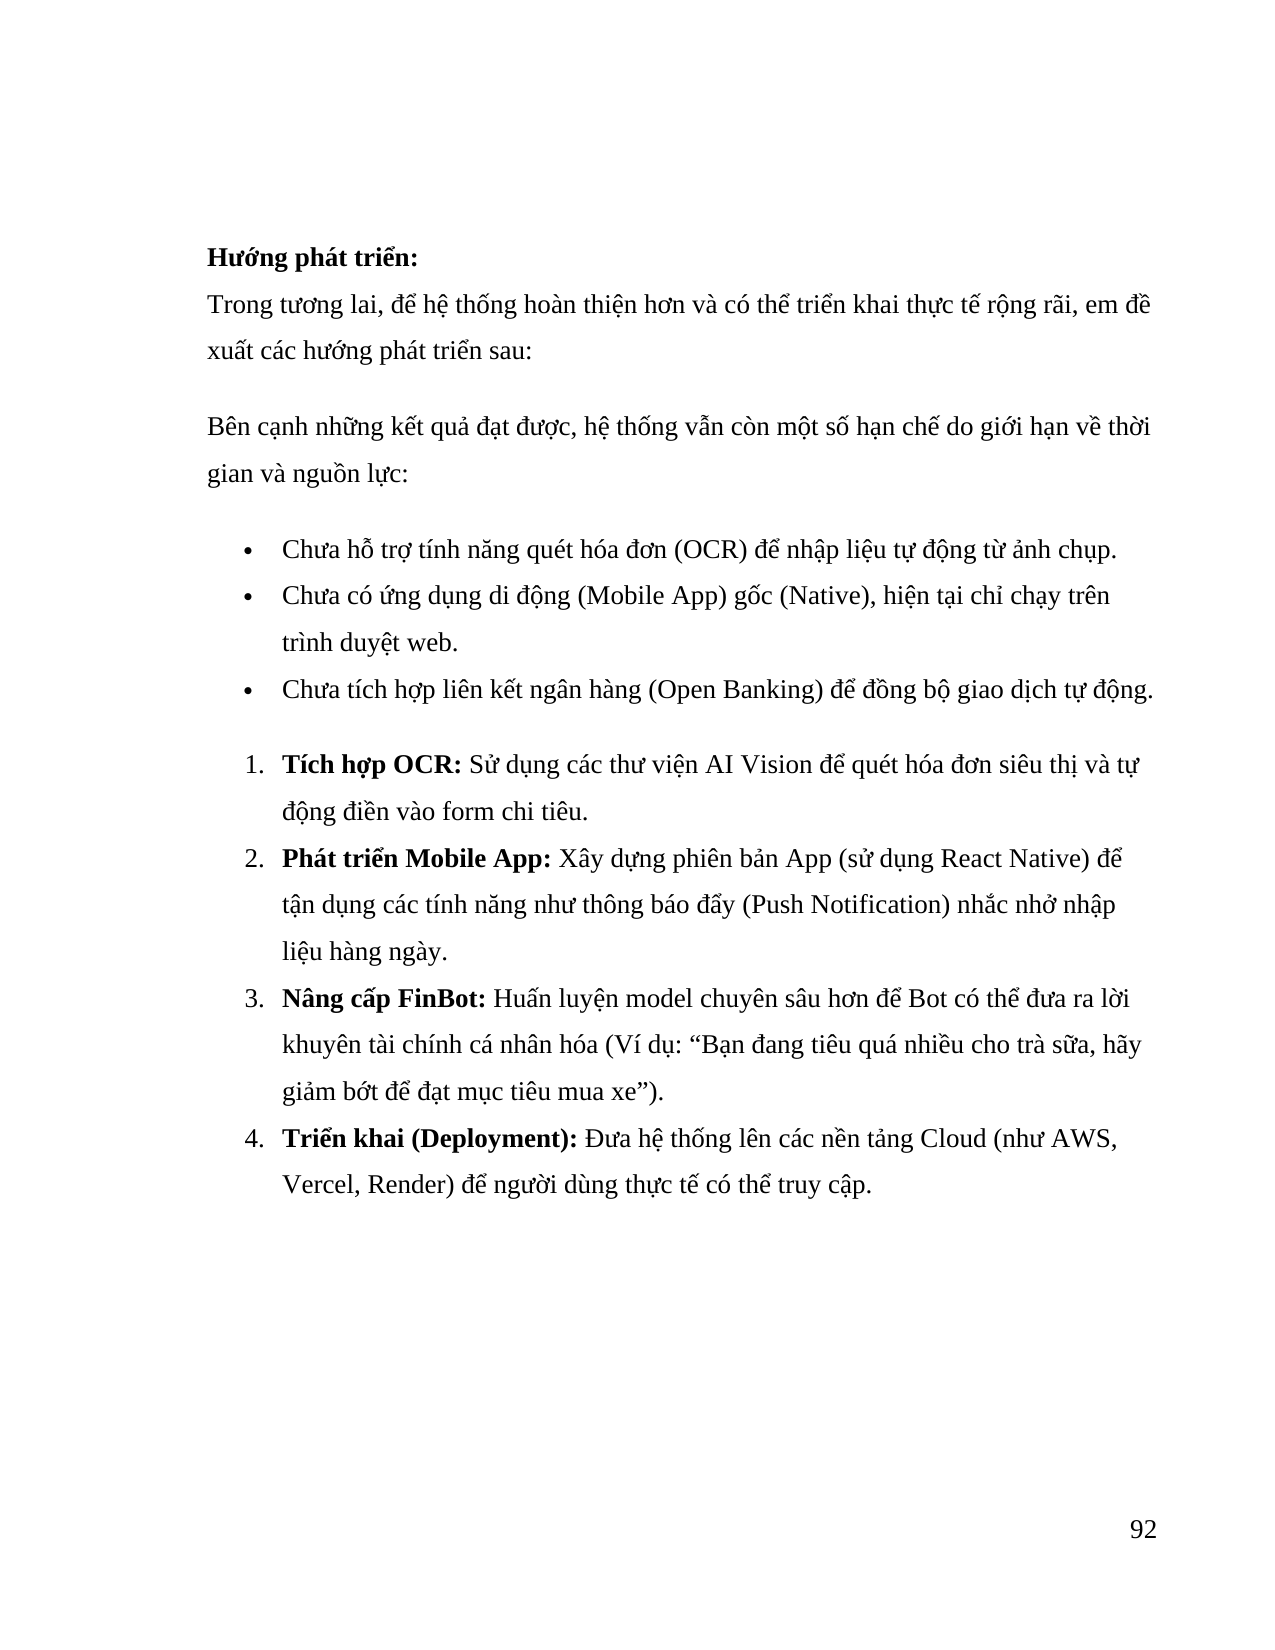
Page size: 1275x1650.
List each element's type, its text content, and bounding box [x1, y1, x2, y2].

list Chưa hỗ trợ tính năng quét hóa đơn (OCR) để nhập liệu tự động từ ảnh chụp. [244, 533, 1157, 564]
text Trong tương lai, để hệ thống hoàn thiện hơn và có thể triển khai thực tế rộng rãi, em đề xuất các hướng phát triển sau: [207, 288, 1157, 366]
list Nâng cấp FinBot: Huấn luyện model chuyên sâu hơn để Bot có thể đưa ra lời khuyên tài chính cá nhân hóa (Ví dụ: “Bạn đang tiêu quá nhiều cho trà sữa, hãy giảm bớt để đạt mục tiêu mua xe”). [244, 982, 1157, 1106]
list Tích hợp OCR: Sử dụng các thư viện AI Vision để quét hóa đơn siêu thị và tự động điền vào form chi tiêu. [244, 748, 1157, 826]
list Phát triển Mobile App: Xây dựng phiên bản App (sử dụng React Native) để tận dụng các tính năng như thông báo đẩy (Push Notification) nhắc nhở nhập liệu hàng ngày. [244, 842, 1157, 966]
text Hướng phát triển: [207, 241, 1157, 272]
list Triển khai (Deployment): Đưa hệ thống lên các nền tảng Cloud (như AWS, Vercel, Render) để người dùng thực tế có thể truy cập. [244, 1122, 1157, 1200]
text Bên cạnh những kết quả đạt được, hệ thống vẫn còn một số hạn chế do giới hạn về thời gian và nguồn lực: [207, 410, 1157, 488]
list Chưa tích hợp liên kết ngân hàng (Open Banking) để đồng bộ giao dịch tự động. [244, 673, 1157, 704]
list Chưa có ứng dụng di động (Mobile App) gốc (Native), hiện tại chỉ chạy trên trình duyệt web. [244, 579, 1157, 657]
